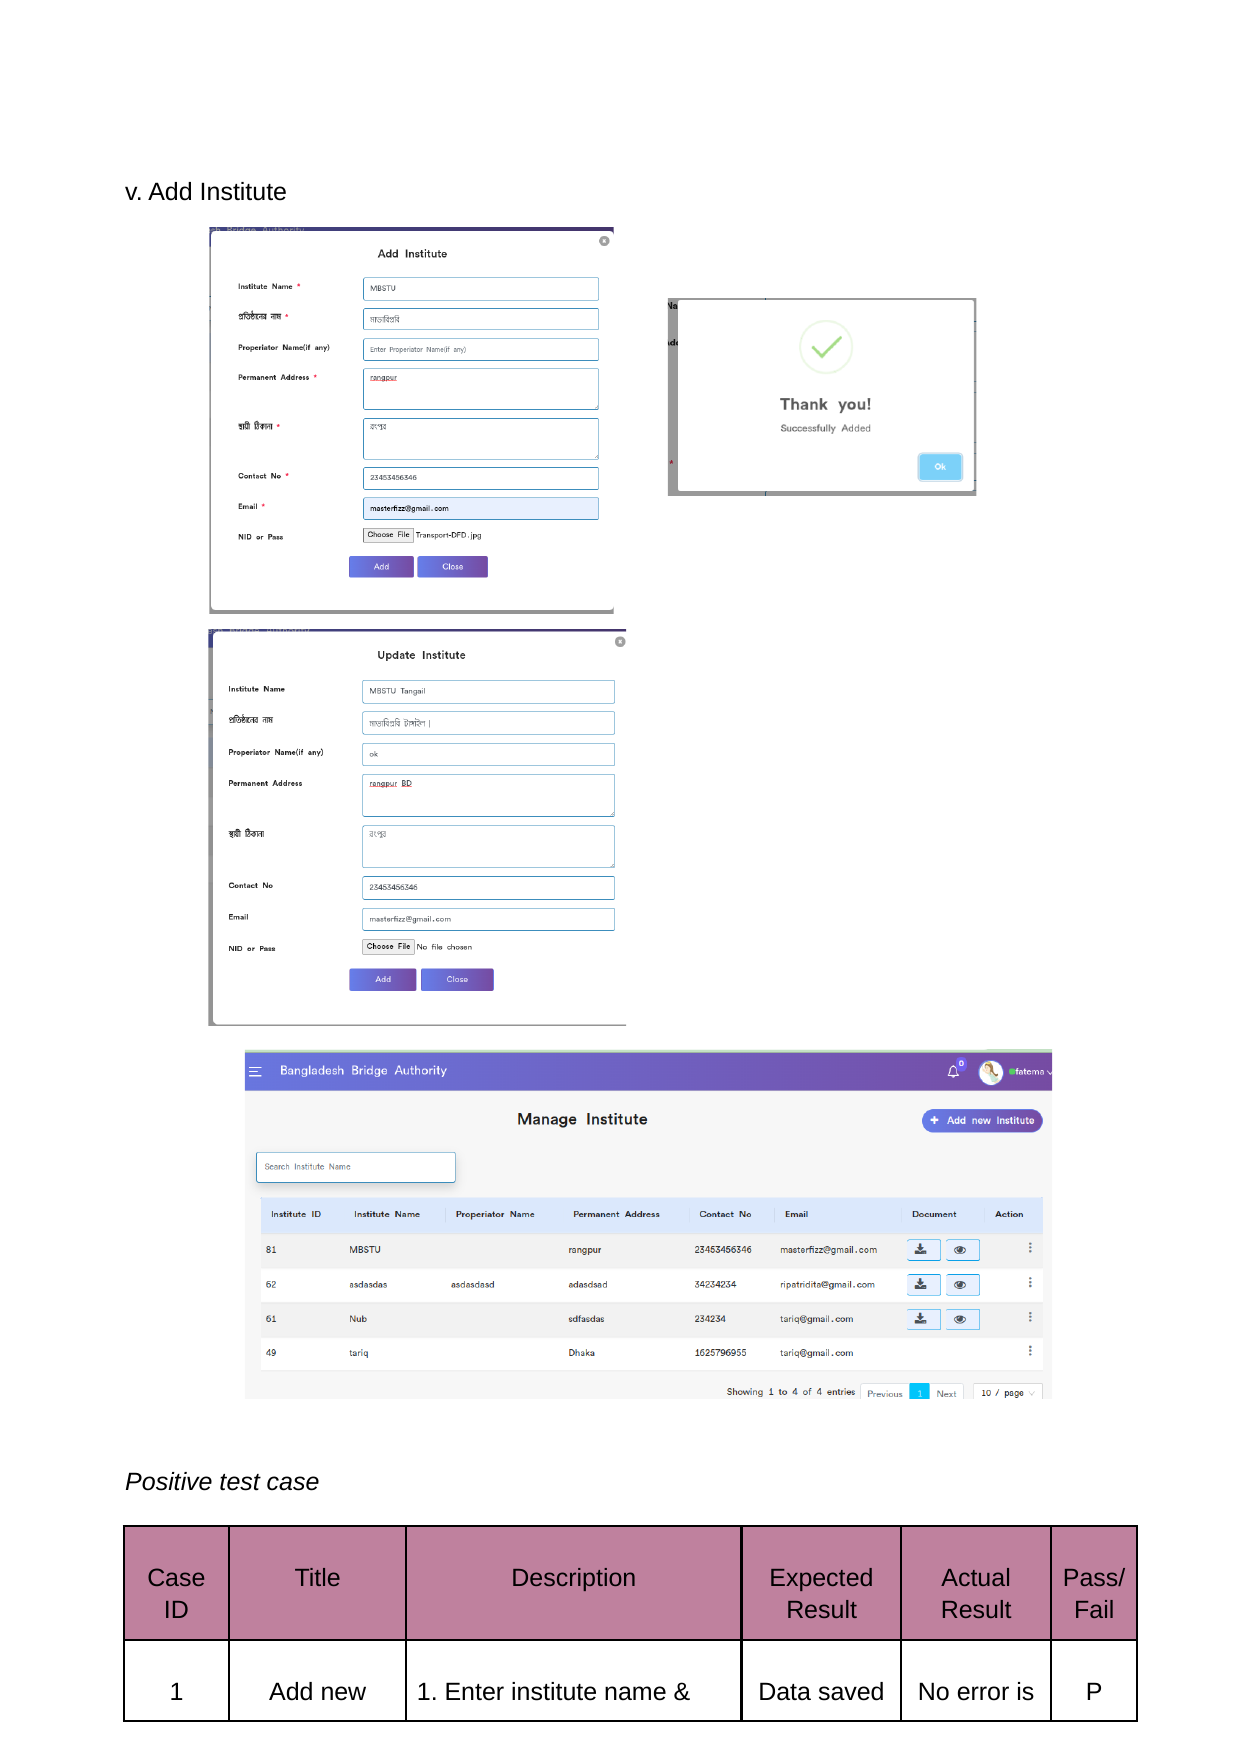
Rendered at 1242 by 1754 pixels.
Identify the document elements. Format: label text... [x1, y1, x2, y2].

picture [244, 1049, 1053, 1399]
table_cell P [1052, 1641, 1136, 1720]
table_header Actual Result [902, 1527, 1050, 1639]
picture [667, 298, 977, 496]
picture [208, 629, 627, 1026]
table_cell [743, 1641, 900, 1720]
table_cell Add new institute [230, 1641, 405, 1720]
picture [209, 227, 614, 614]
table_header Description [407, 1527, 740, 1639]
text Positive test case [125, 1467, 1119, 1496]
table_header Expected Result [743, 1527, 900, 1639]
text v. Add Institute [125, 177, 1119, 206]
table_header Title [230, 1527, 405, 1639]
table_header Case ID [125, 1527, 228, 1639]
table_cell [902, 1641, 1050, 1720]
table_cell 1 [125, 1641, 228, 1720]
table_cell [407, 1641, 740, 1720]
table_header Pass/Fail [1052, 1527, 1136, 1639]
